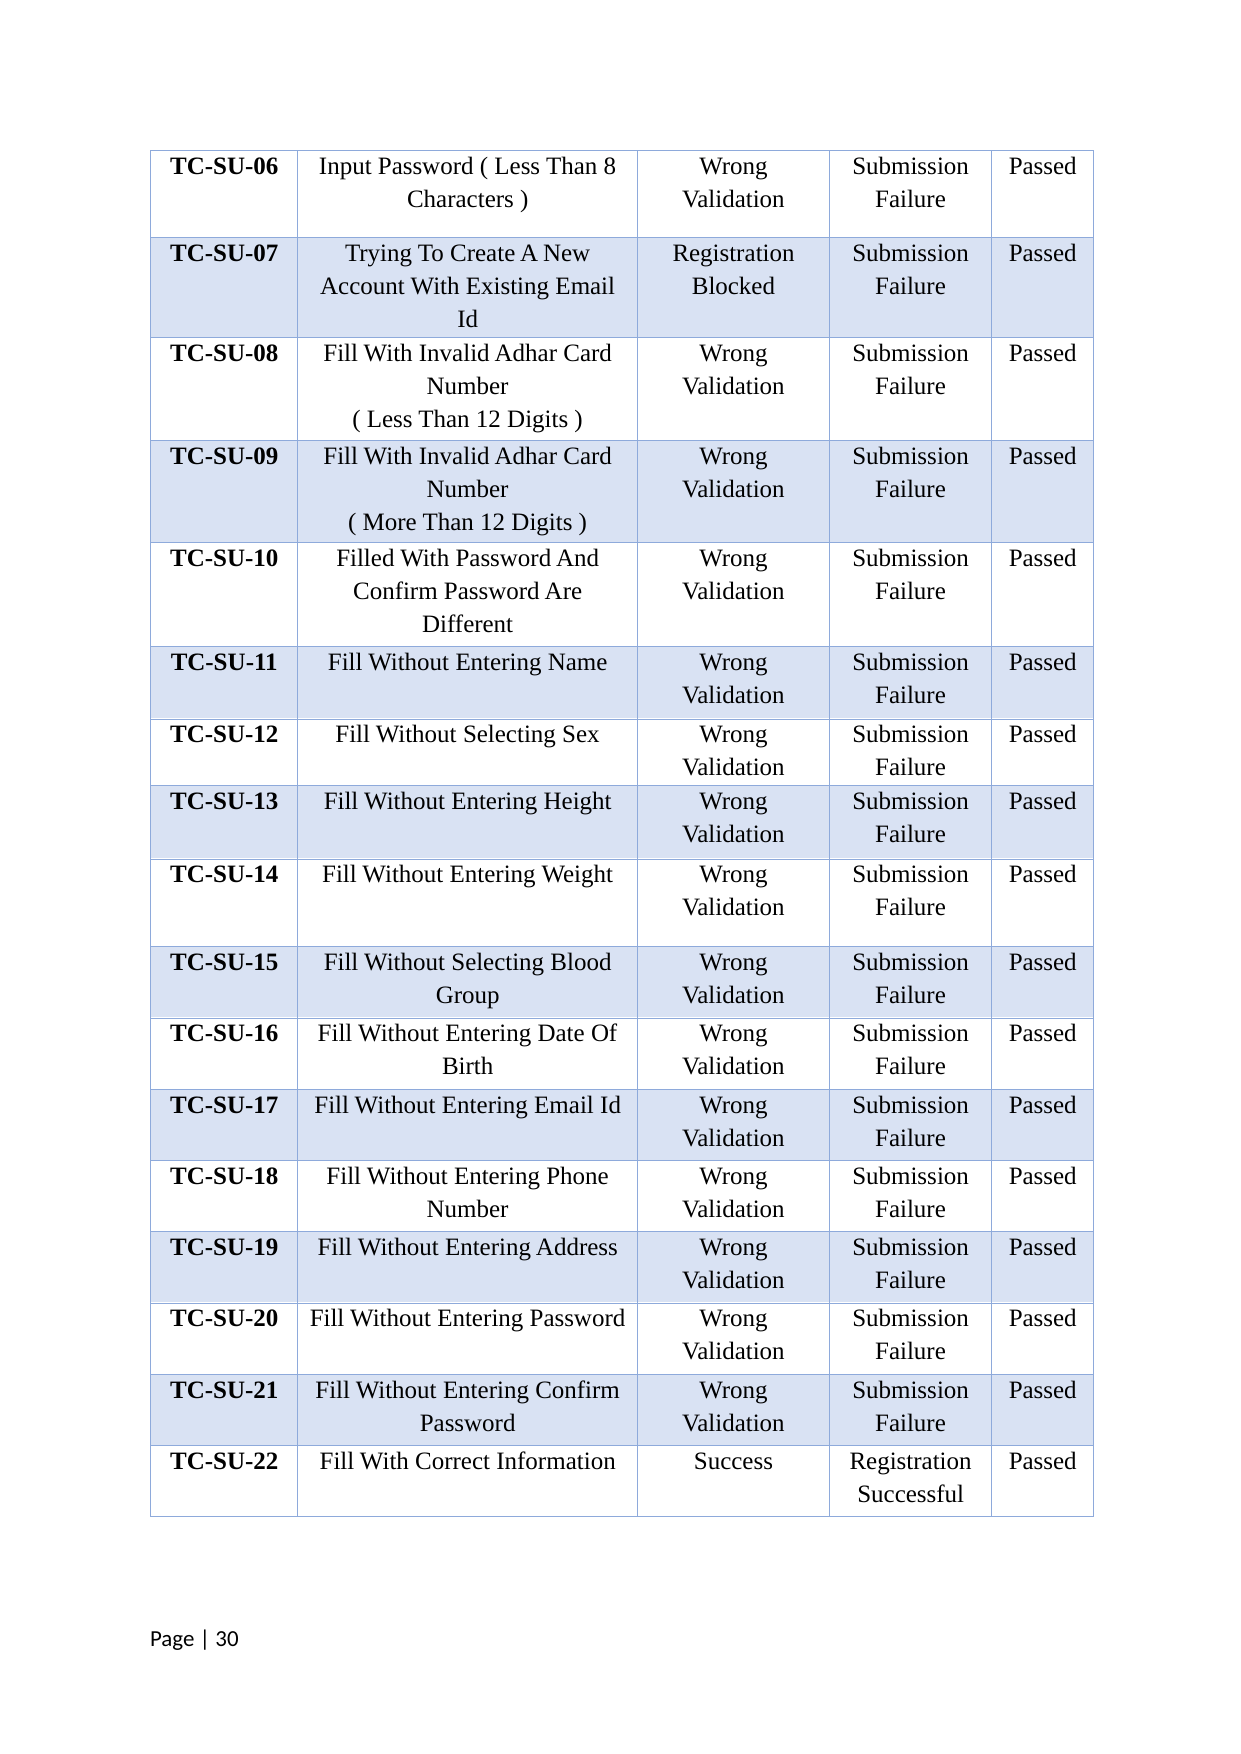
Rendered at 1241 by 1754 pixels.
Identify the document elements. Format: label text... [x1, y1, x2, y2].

table_cell Fill Without Entering Height [298, 786, 637, 858]
table_cell Passed [992, 860, 1093, 946]
table_cell Wrong Validation [638, 543, 829, 646]
table_cell Submission Failure [830, 1304, 991, 1374]
table_cell TC-SU-19 [151, 1232, 297, 1302]
table_cell Submission Failure [830, 947, 991, 1017]
table_cell Wrong Validation [638, 338, 829, 440]
table_cell TC-SU-10 [151, 543, 297, 646]
table_cell TC-SU-09 [151, 441, 297, 542]
table_cell Fill Without Selecting Blood Group [298, 947, 637, 1017]
table_cell Submission Failure [830, 1090, 991, 1160]
table_cell Registration Blocked [638, 238, 829, 337]
table_cell Passed [992, 441, 1093, 542]
table_cell Submission Failure [830, 720, 991, 785]
table_cell Submission Failure [830, 441, 991, 542]
table_cell TC-SU-07 [151, 238, 297, 337]
table_cell Passed [992, 1090, 1093, 1160]
table_cell Passed [992, 338, 1093, 440]
table_cell Submission Failure [830, 1375, 991, 1445]
table_cell Passed [992, 947, 1093, 1017]
table_cell Wrong Validation [638, 441, 829, 542]
table_cell Fill Without Selecting Sex [298, 720, 637, 785]
table_cell Passed [992, 1019, 1093, 1089]
table_cell Wrong Validation [638, 1090, 829, 1160]
table_cell TC-SU-16 [151, 1019, 297, 1089]
table_cell Passed [992, 238, 1093, 337]
table_cell Wrong Validation [638, 1375, 829, 1445]
table_cell Wrong Validation [638, 647, 829, 718]
table_cell Fill Without Entering Address [298, 1232, 637, 1302]
table_cell Fill Without Entering Email Id [298, 1090, 637, 1160]
table_cell Fill Without Entering Name [298, 647, 637, 718]
table_cell Wrong Validation [638, 1232, 829, 1302]
table_cell TC-SU-18 [151, 1161, 297, 1231]
table_cell Passed [992, 720, 1093, 785]
table_cell TC-SU-08 [151, 338, 297, 440]
table_cell Wrong Validation [638, 151, 829, 237]
table_cell Wrong Validation [638, 1161, 829, 1231]
table_cell TC-SU-17 [151, 1090, 297, 1160]
table_cell TC-SU-13 [151, 786, 297, 858]
table_cell Submission Failure [830, 786, 991, 858]
table_cell Wrong Validation [638, 1019, 829, 1089]
table_cell Fill Without Entering Phone Number [298, 1161, 637, 1231]
table_cell Passed [992, 1304, 1093, 1374]
table_cell Submission Failure [830, 543, 991, 646]
table_cell TC-SU-15 [151, 947, 297, 1017]
table_cell Passed [992, 1232, 1093, 1302]
table_cell Passed [992, 647, 1093, 718]
table_cell TC-SU-21 [151, 1375, 297, 1445]
table_cell Trying To Create A New Account With Existing Email Id [298, 238, 637, 337]
table_cell Input Password ( Less Than 8 Characters ) [298, 151, 637, 237]
table_cell Fill Without Entering Confirm Password [298, 1375, 637, 1445]
table_cell Submission Failure [830, 1019, 991, 1089]
table_cell TC-SU-06 [151, 151, 297, 237]
table_cell Fill With Correct Information [298, 1446, 637, 1516]
table_cell Registration Successful [830, 1446, 991, 1516]
table_cell Passed [992, 786, 1093, 858]
table_cell TC-SU-22 [151, 1446, 297, 1516]
table_cell Passed [992, 543, 1093, 646]
table_cell Passed [992, 151, 1093, 237]
table_cell Submission Failure [830, 238, 991, 337]
table_cell Passed [992, 1375, 1093, 1445]
table_cell TC-SU-11 [151, 647, 297, 718]
table_cell Fill Without Entering Weight [298, 860, 637, 946]
table_cell Submission Failure [830, 647, 991, 718]
table_cell Submission Failure [830, 1232, 991, 1302]
table_cell Submission Failure [830, 338, 991, 440]
table_cell TC-SU-14 [151, 860, 297, 946]
table_cell Passed [992, 1446, 1093, 1516]
table_cell TC-SU-20 [151, 1304, 297, 1374]
table_cell Submission Failure [830, 151, 991, 237]
table_cell TC-SU-12 [151, 720, 297, 785]
table_cell Wrong Validation [638, 947, 829, 1017]
table_cell Submission Failure [830, 860, 991, 946]
table_cell Fill Without Entering Date Of Birth [298, 1019, 637, 1089]
table_cell Wrong Validation [638, 860, 829, 946]
table_cell Submission Failure [830, 1161, 991, 1231]
table_cell Fill With Invalid Adhar Card Number ( Less Than 12 Digits ) [298, 338, 637, 440]
table_cell Fill With Invalid Adhar Card Number ( More Than 12 Digits ) [298, 441, 637, 542]
table_cell Wrong Validation [638, 786, 829, 858]
table_cell Fill Without Entering Password [298, 1304, 637, 1374]
table_cell Wrong Validation [638, 720, 829, 785]
table_cell Wrong Validation [638, 1304, 829, 1374]
table_cell Passed [992, 1161, 1093, 1231]
table_cell Success [638, 1446, 829, 1516]
table_cell Filled With Password And Confirm Password Are Different [298, 543, 637, 646]
